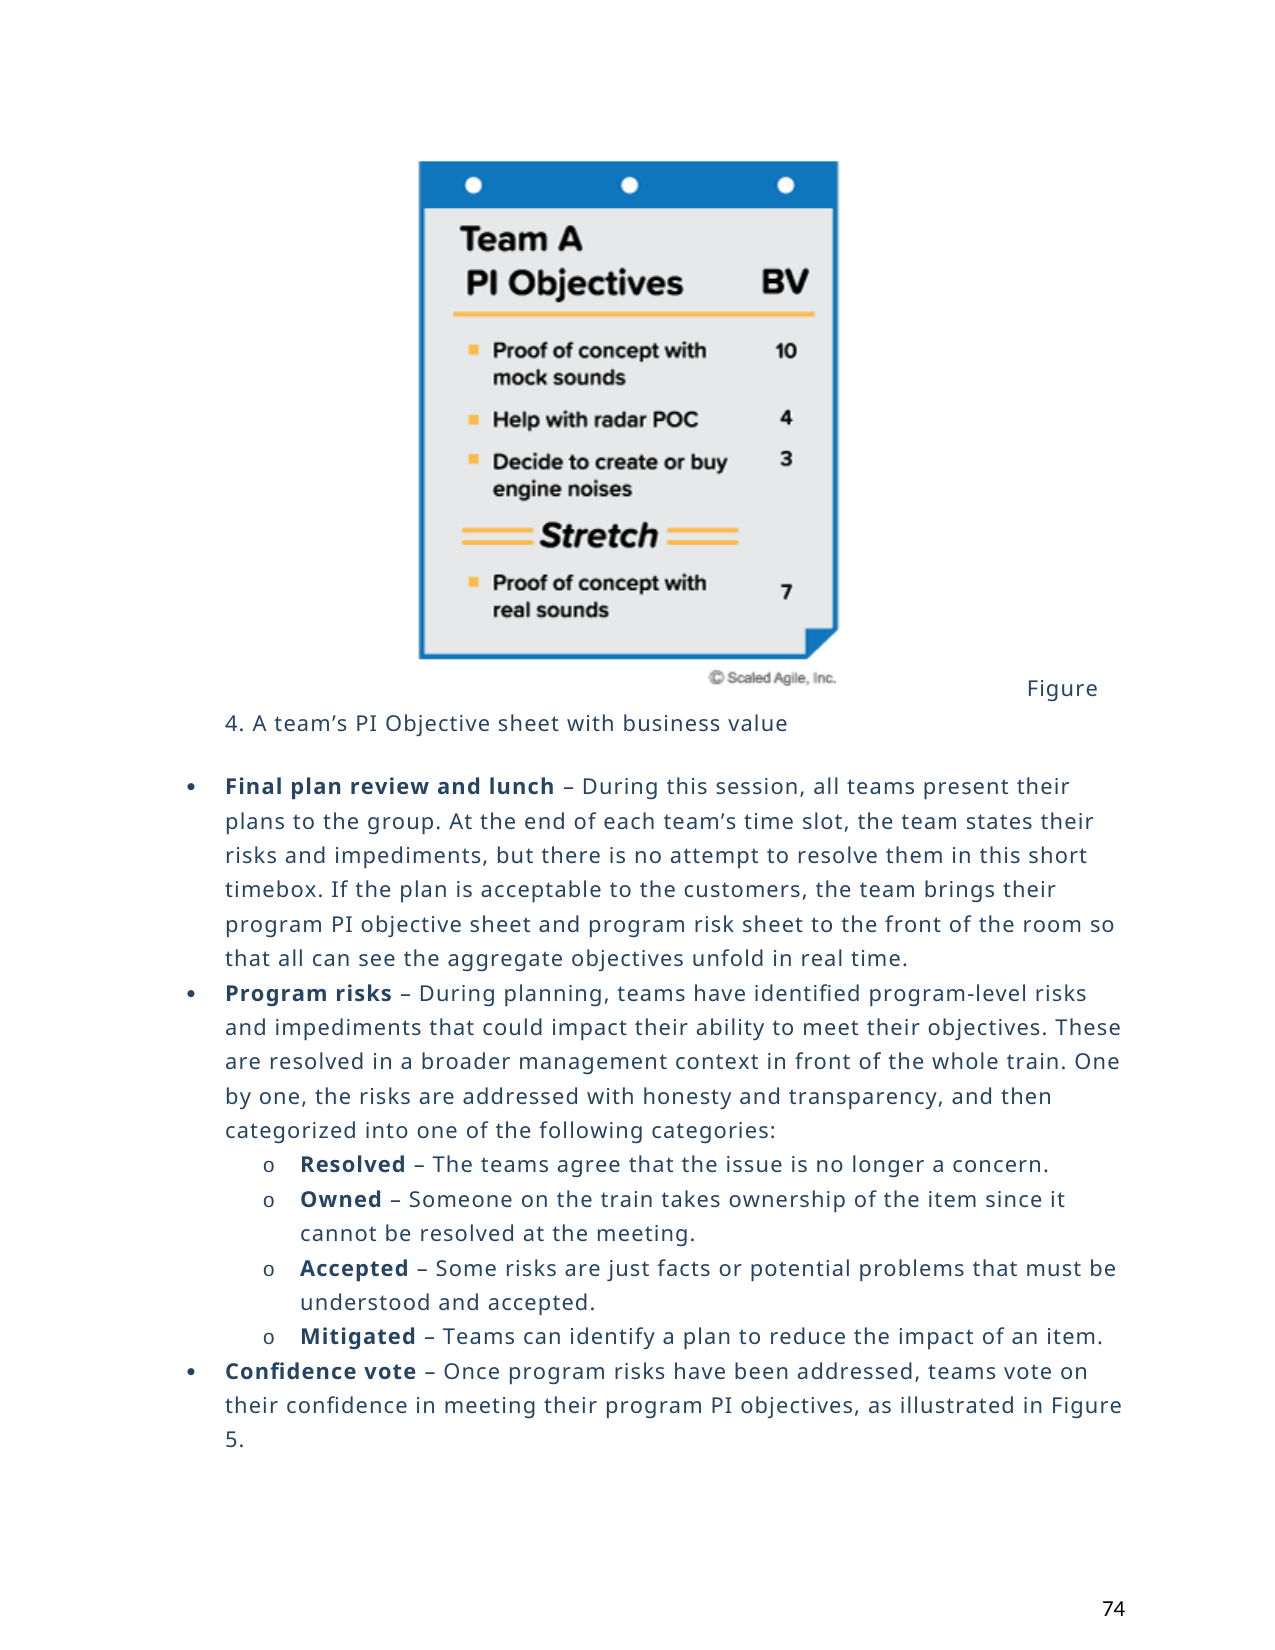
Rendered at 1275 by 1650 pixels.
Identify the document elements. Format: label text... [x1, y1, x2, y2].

list Resolved – The teams agree that the issue is no longer a concern. [262, 1145, 1125, 1179]
list Mitigated – Teams can identify a plan to reduce the impact of an item. [262, 1317, 1125, 1351]
list Program risks – During planning, teams have identified program-level risks and impediments that could impact their ability to meet their objectives. These are resolved in a broader management context in front of the whole train. One by one, the risks are addressed with honesty and transparency, and then categorized into one of the following categories: [187, 973, 1125, 1145]
list Accepted – Some risks are just facts or potential problems that must be understood and accepted. [262, 1248, 1125, 1317]
list Confidence vote – Once program risks have been addressed, teams vote on their confidence in meeting their program PI objectives, as illustrated in Figure 5. [187, 1351, 1125, 1454]
picture [225, 150, 1027, 697]
list Final plan review and lunch – During this session, all teams present their plans to the group. At the end of each team’s time slot, the team states their risks and impediments, but there is no attempt to resolve them in this short timebox. If the plan is acceptable to the customers, the team brings their program PI objective sheet and program risk sheet to the front of the room so that all can see the aggregate objectives unfold in real time. [187, 767, 1125, 973]
list Owned – Someone on the train takes ownership of the item since it cannot be resolved at the meeting. [262, 1179, 1125, 1248]
